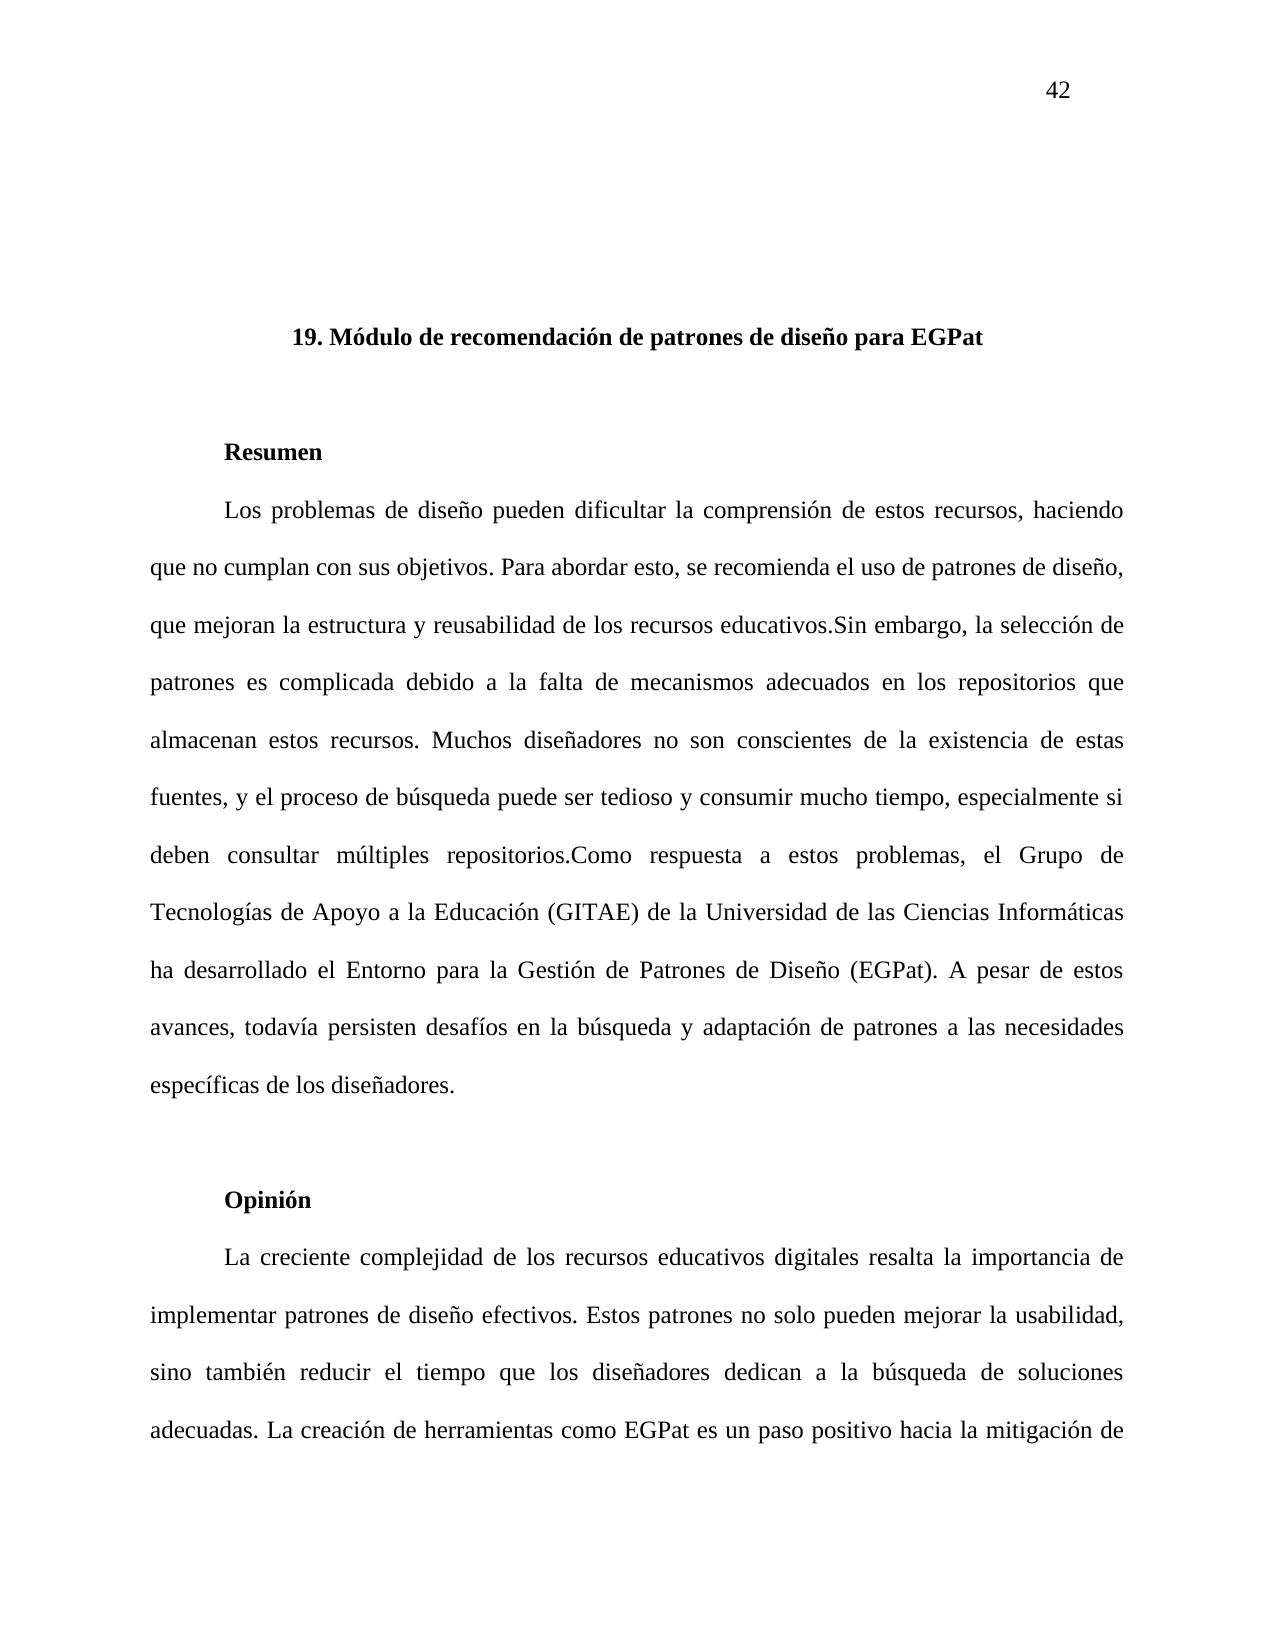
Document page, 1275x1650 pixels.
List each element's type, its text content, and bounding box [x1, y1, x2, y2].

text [150, 1242, 1125, 1444]
text Opinión [150, 1185, 1125, 1214]
text Los problemas de diseño pueden dificultar la comprensión de estos recursos, haciendo que no cumplan con sus objetivos. Para abordar esto, se recomienda el uso de patrones de diseño, que mejoran la estructura y reusabilidad de los recursos educativos.Sin embargo, la selección de patrones es complicada debido a la falta de mecanismos adecuados en los repositorios que almacenan estos recursos. Muchos diseñadores no son conscientes de la existencia de estas fuentes, y el proceso de búsqueda puede ser tedioso y consumir mucho tiempo, especialmente si deben consultar múltiples repositorios.Como respuesta a estos problemas, el Grupo de Tecnologías de Apoyo a la Educación (GITAE) de la Universidad de las Ciencias Informáticas ha desarrollado el Entorno para la Gestión de Patrones de Diseño (EGPat). A pesar de estos avances, todavía persisten desafíos en la búsqueda y adaptación de patrones a las necesidades específicas de los diseñadores. [150, 495, 1125, 1099]
text Resumen [150, 437, 1125, 466]
subtitle 19. Módulo de recomendación de patrones de diseño para EGPat [150, 322, 1125, 351]
